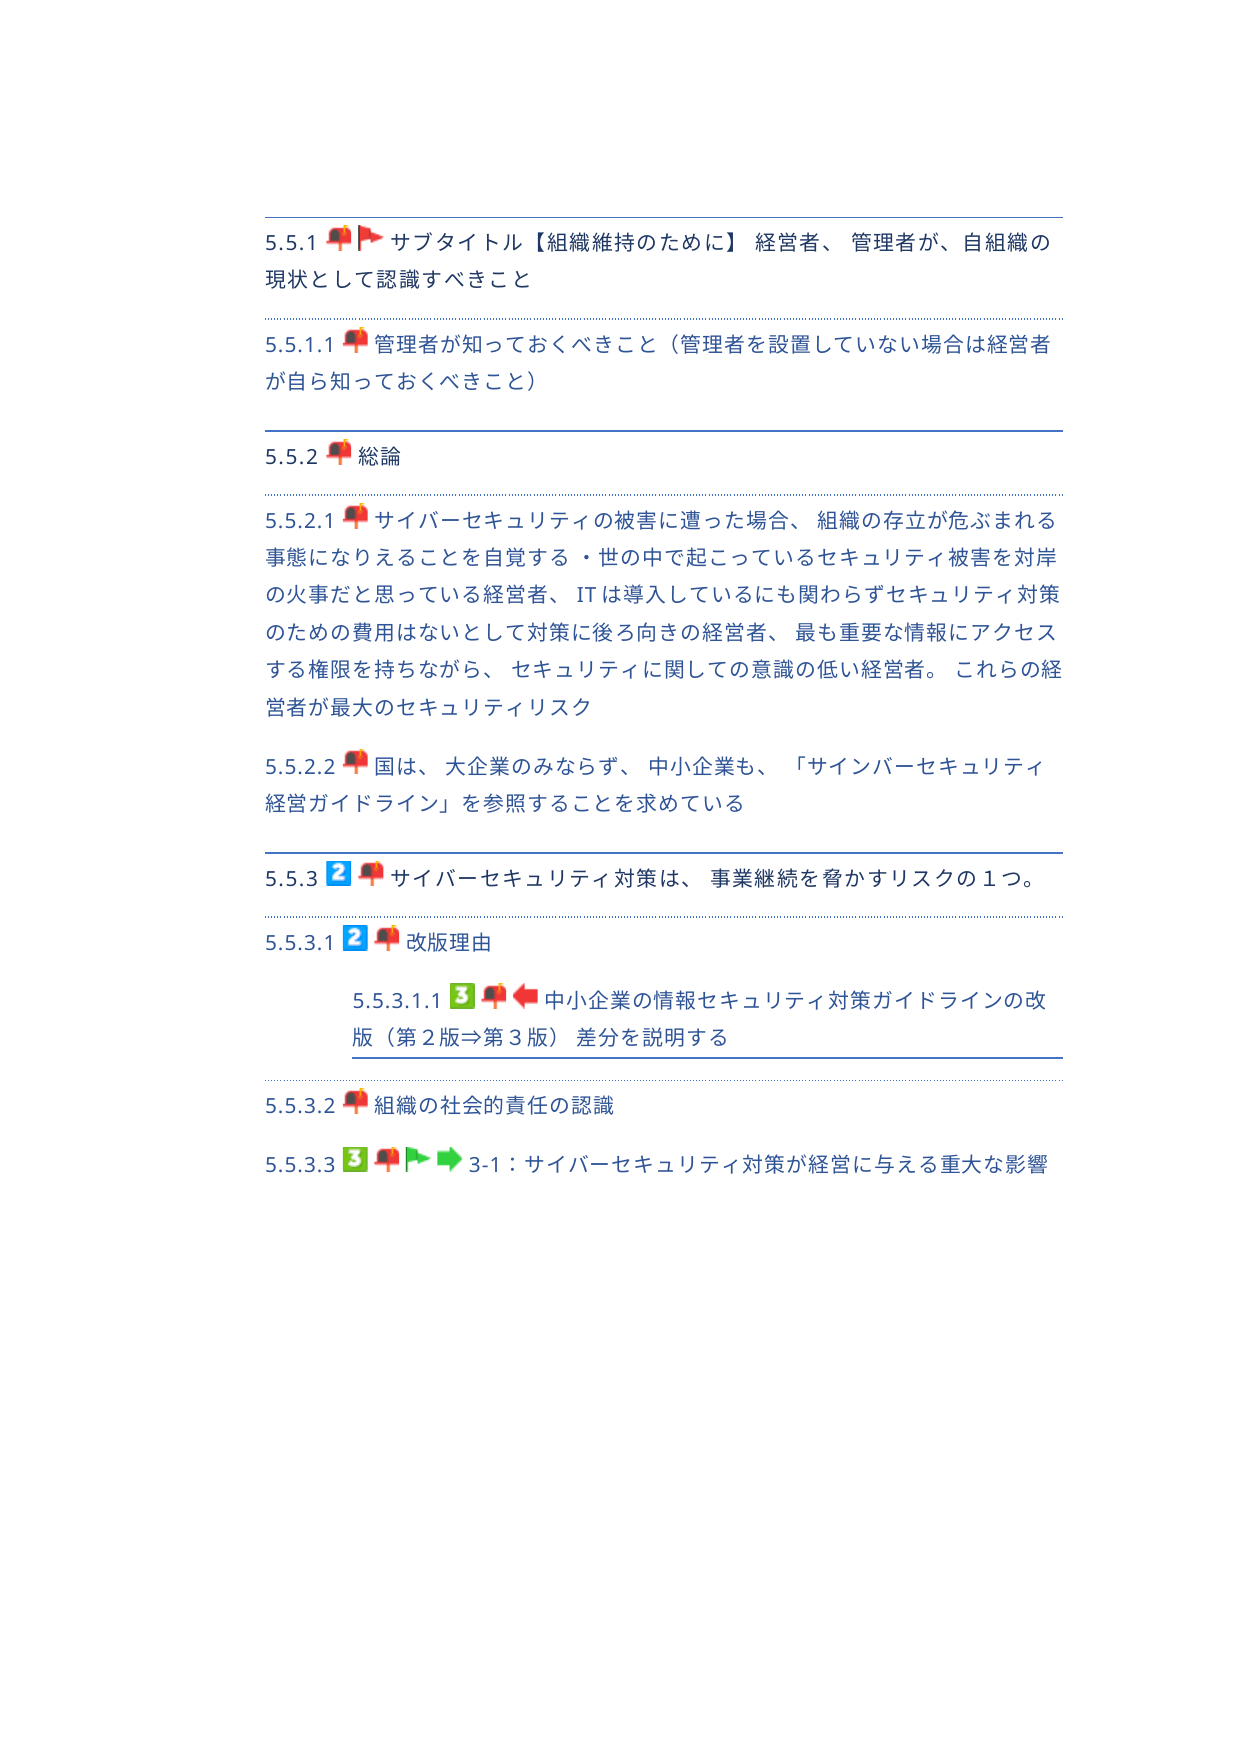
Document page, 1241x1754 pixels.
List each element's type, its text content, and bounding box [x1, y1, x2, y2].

text 国は、 大企業のみならず、 中小企業も、 「サインバーセキュリティ経営ガイドライン」を参照することを求めている [265, 740, 1063, 821]
text サブタイトル【組織維持のために】 経営者、 管理者が、自組織の現状として認識すべきこと [265, 218, 1063, 297]
picture [512, 983, 538, 1009]
text サイバーセキュリティの被害に遭った場合、 組織の存立が危ぶまれる事態になりえることを自覚する ・世の中で起こっているセキュリティ被害を対岸の火事だと思っている経営者、 ITは導入しているにも関わらずセキュリティ対策のための費用はないとして対策に後ろ向きの経営者、 最も重要な情報にアクセスする権限を持ちながら、 セキュリティに関しての意識の低い経営者。 これらの経営者が最大のセキュリティリスク [265, 494, 1063, 725]
text 3-1：サイバーセキュリティ対策が経営に与える重大な影響 [265, 1138, 1063, 1181]
picture [342, 1147, 368, 1172]
picture [481, 983, 507, 1009]
picture [342, 1088, 368, 1114]
picture [342, 503, 368, 529]
picture [450, 983, 475, 1009]
picture [342, 925, 368, 951]
text 管理者が知っておくべきこと（管理者を設置していない場合は経営者が自ら知っておくべきこと） [265, 318, 1063, 399]
picture [358, 861, 384, 886]
picture [374, 1147, 400, 1172]
picture [342, 749, 368, 774]
picture [342, 327, 368, 353]
picture [326, 439, 352, 465]
text 改版理由 [265, 916, 1063, 959]
picture [437, 1147, 463, 1172]
picture [326, 861, 352, 886]
picture [326, 225, 352, 251]
picture [358, 225, 384, 251]
picture [374, 925, 400, 951]
picture [405, 1147, 431, 1172]
text サイバーセキュリティ対策は、 事業継続を脅かすリスクの１つ。 [265, 854, 1063, 895]
text 中小企業の情報セキュリティ対策ガイドラインの改版（第２版⇒第３版） 差分を説明する [352, 980, 1063, 1057]
text 組織の社会的責任の認識 [265, 1080, 1063, 1123]
text 総論 [265, 432, 1063, 473]
